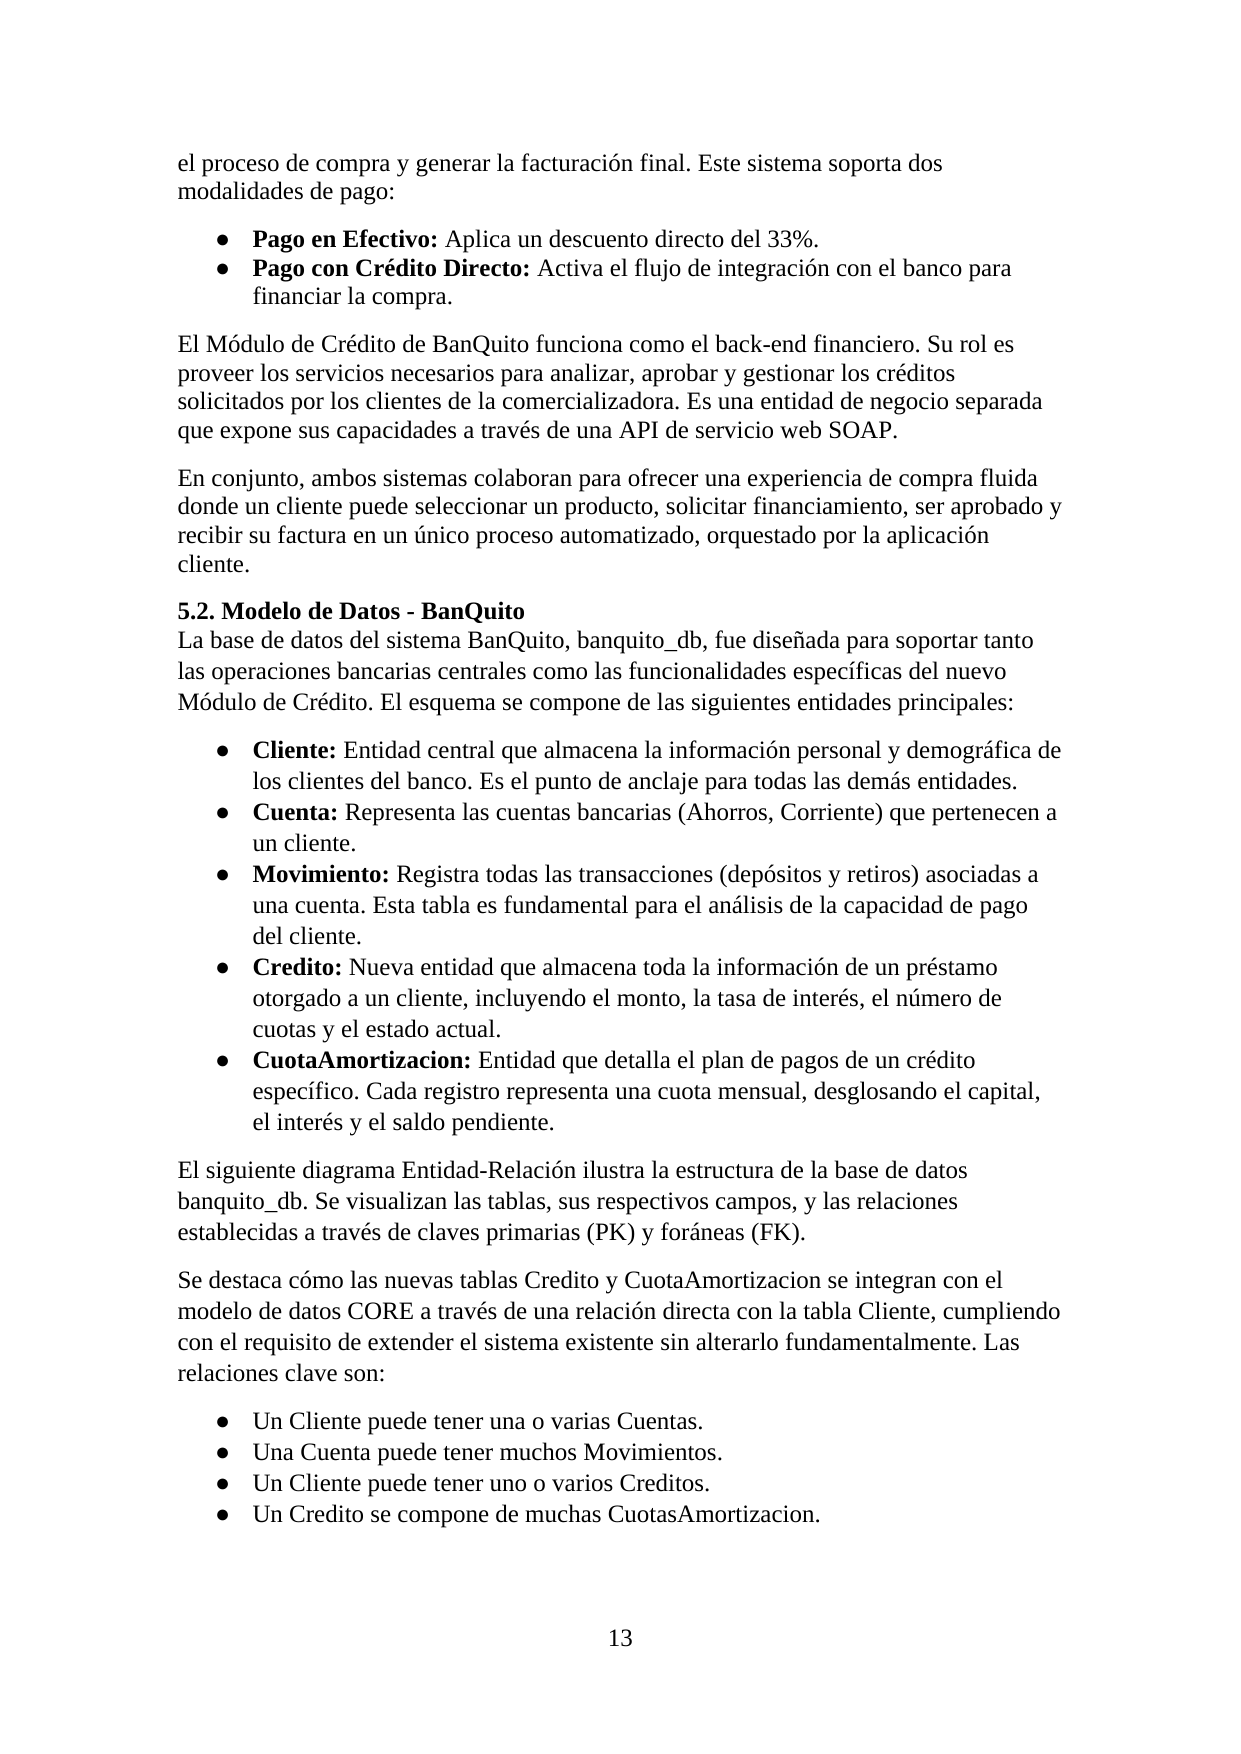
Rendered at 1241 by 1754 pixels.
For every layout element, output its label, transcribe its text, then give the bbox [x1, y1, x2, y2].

list Un Cliente puede tener uno o varios Creditos. [215, 1468, 1063, 1497]
list Cliente: Entidad central que almacena la información personal y demográfica de los clientes del banco. Es el punto de anclaje para todas las demás entidades. [215, 735, 1063, 795]
text En conjunto, ambos sistemas colaboran para ofrecer una experiencia de compra fluida donde un cliente puede seleccionar un producto, solicitar financiamiento, ser aprobado y recibir su factura en un único proceso automatizado, orquestado por la aplicación cliente. [177, 463, 1063, 578]
text La base de datos del sistema BanQuito, banquito_db, fue diseñada para soportar tanto las operaciones bancarias centrales como las funcionalidades específicas del nuevo Módulo de Crédito. El esquema se compone de las siguientes entidades principales: [177, 625, 1063, 716]
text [177, 148, 1063, 205]
subtitle 5.2. Modelo de Datos - BanQuito [177, 596, 1063, 625]
text El Módulo de Crédito de BanQuito funciona como el back-end financiero. Su rol es proveer los servicios necesarios para analizar, aprobar y gestionar los créditos solicitados por los clientes de la comercializadora. Es una entidad de negocio separada que expone sus capacidades a través de una API de servicio web SOAP. [177, 329, 1063, 444]
list Cuenta: Representa las cuentas bancarias (Ahorros, Corriente) que pertenecen a un cliente. [215, 797, 1063, 857]
list Pago en Efectivo: Aplica un descuento directo del 33%. [215, 224, 1063, 253]
list CuotaAmortizacion: Entidad que detalla el plan de pagos de un crédito específico. Cada registro representa una cuota mensual, desglosando el capital, el interés y el saldo pendiente. [215, 1045, 1063, 1136]
list Una Cuenta puede tener muchos Movimientos. [215, 1437, 1063, 1466]
list Pago con Crédito Directo: Activa el flujo de integración con el banco para financiar la compra. [215, 253, 1063, 310]
text Se destaca cómo las nuevas tablas Credito y CuotaAmortizacion se integran con el modelo de datos CORE a través de una relación directa con la tabla Cliente, cumpliendo con el requisito de extender el sistema existente sin alterarlo fundamentalmente. Las relaciones clave son: [177, 1265, 1063, 1387]
list Un Credito se compone de muchas CuotasAmortizacion. [215, 1499, 1063, 1528]
list Un Cliente puede tener una o varias Cuentas. [215, 1406, 1063, 1434]
list Movimiento: Registra todas las transacciones (depósitos y retiros) asociadas a una cuenta. Esta tabla es fundamental para el análisis de la capacidad de pago del cliente. [215, 859, 1063, 950]
text El siguiente diagrama Entidad-Relación ilustra la estructura de la base de datos banquito_db. Se visualizan las tablas, sus respectivos campos, y las relaciones establecidas a través de claves primarias (PK) y foráneas (FK). [177, 1155, 1063, 1246]
list Credito: Nueva entidad que almacena toda la información de un préstamo otorgado a un cliente, incluyendo el monto, la tasa de interés, el número de cuotas y el estado actual. [215, 952, 1063, 1043]
